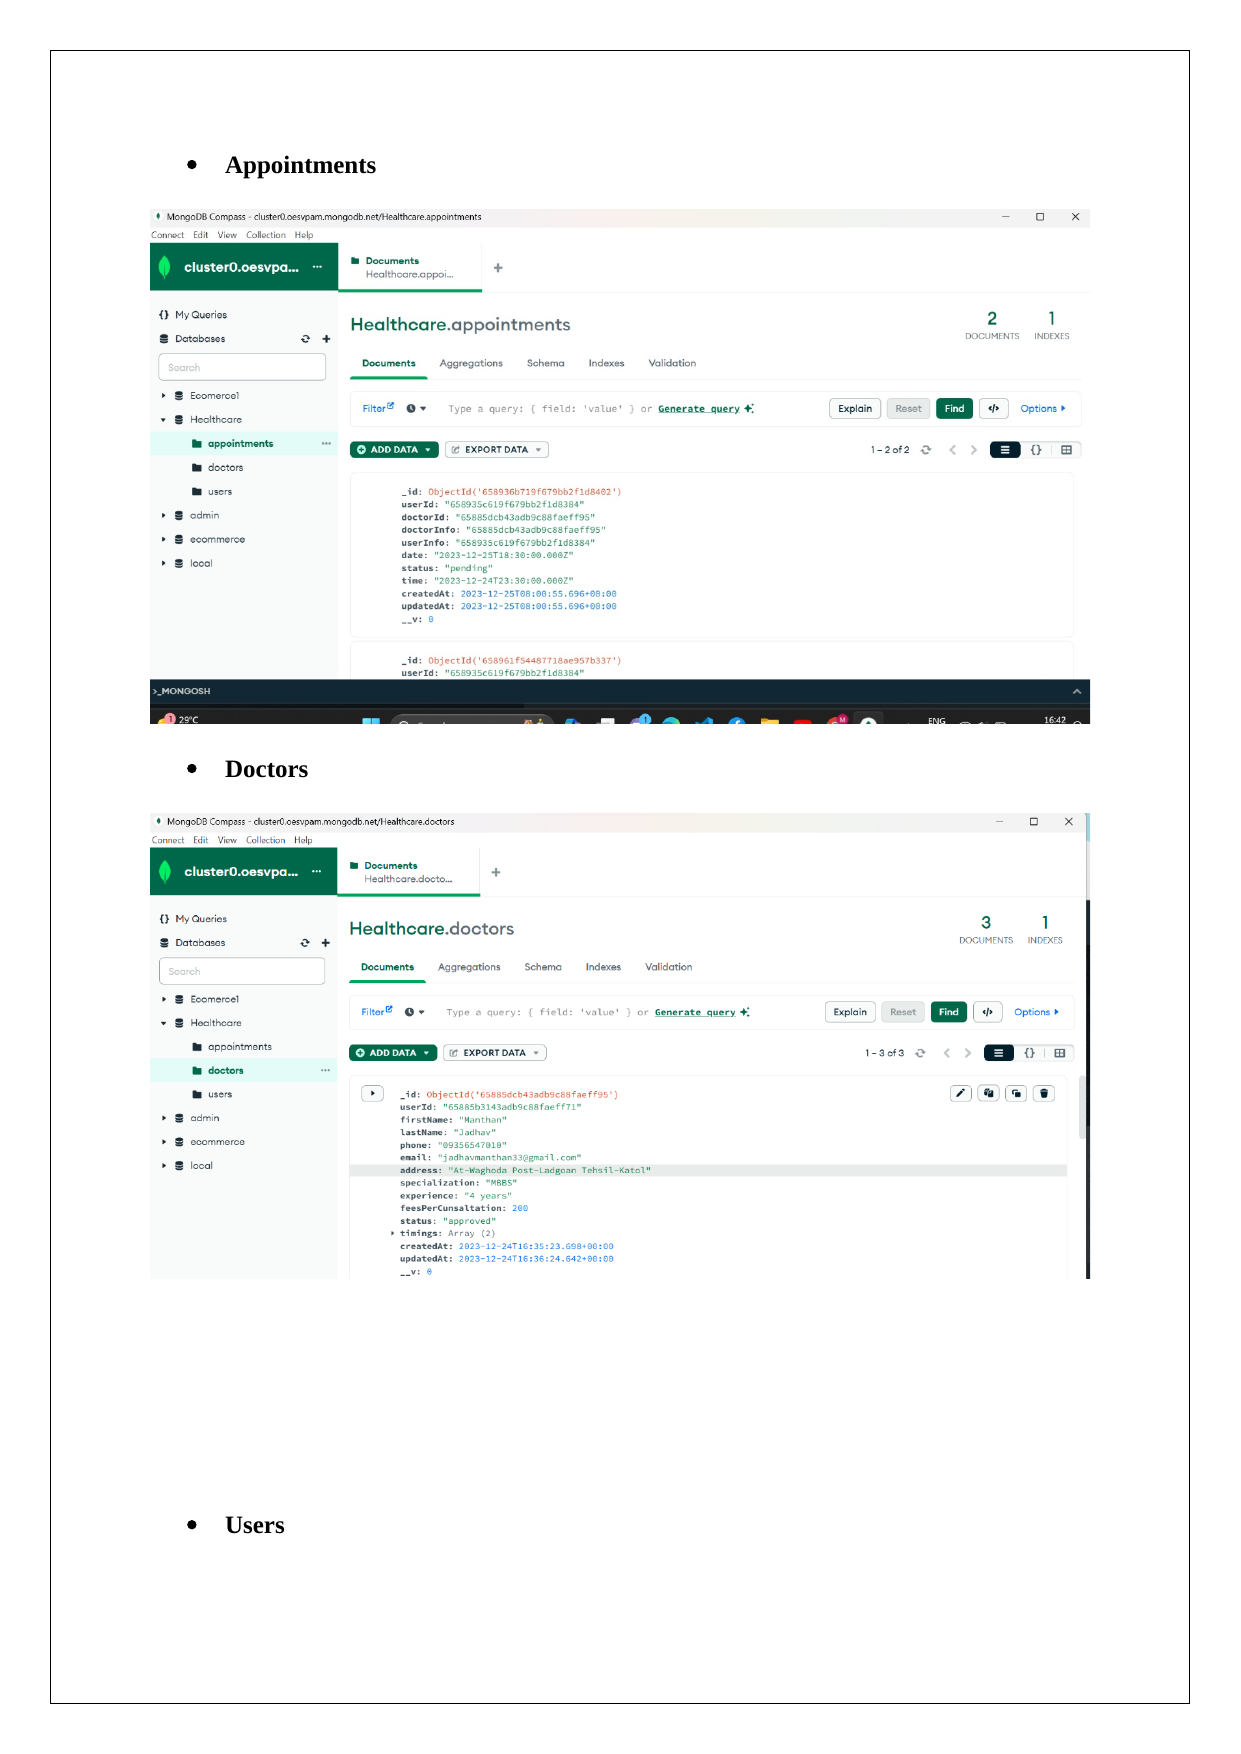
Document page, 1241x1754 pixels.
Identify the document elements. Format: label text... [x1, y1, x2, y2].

picture [150, 813, 1091, 1279]
picture [150, 209, 1091, 724]
list Users [187, 1510, 1090, 1539]
list Doctors [187, 754, 1090, 783]
list Appointments [187, 150, 1090, 179]
